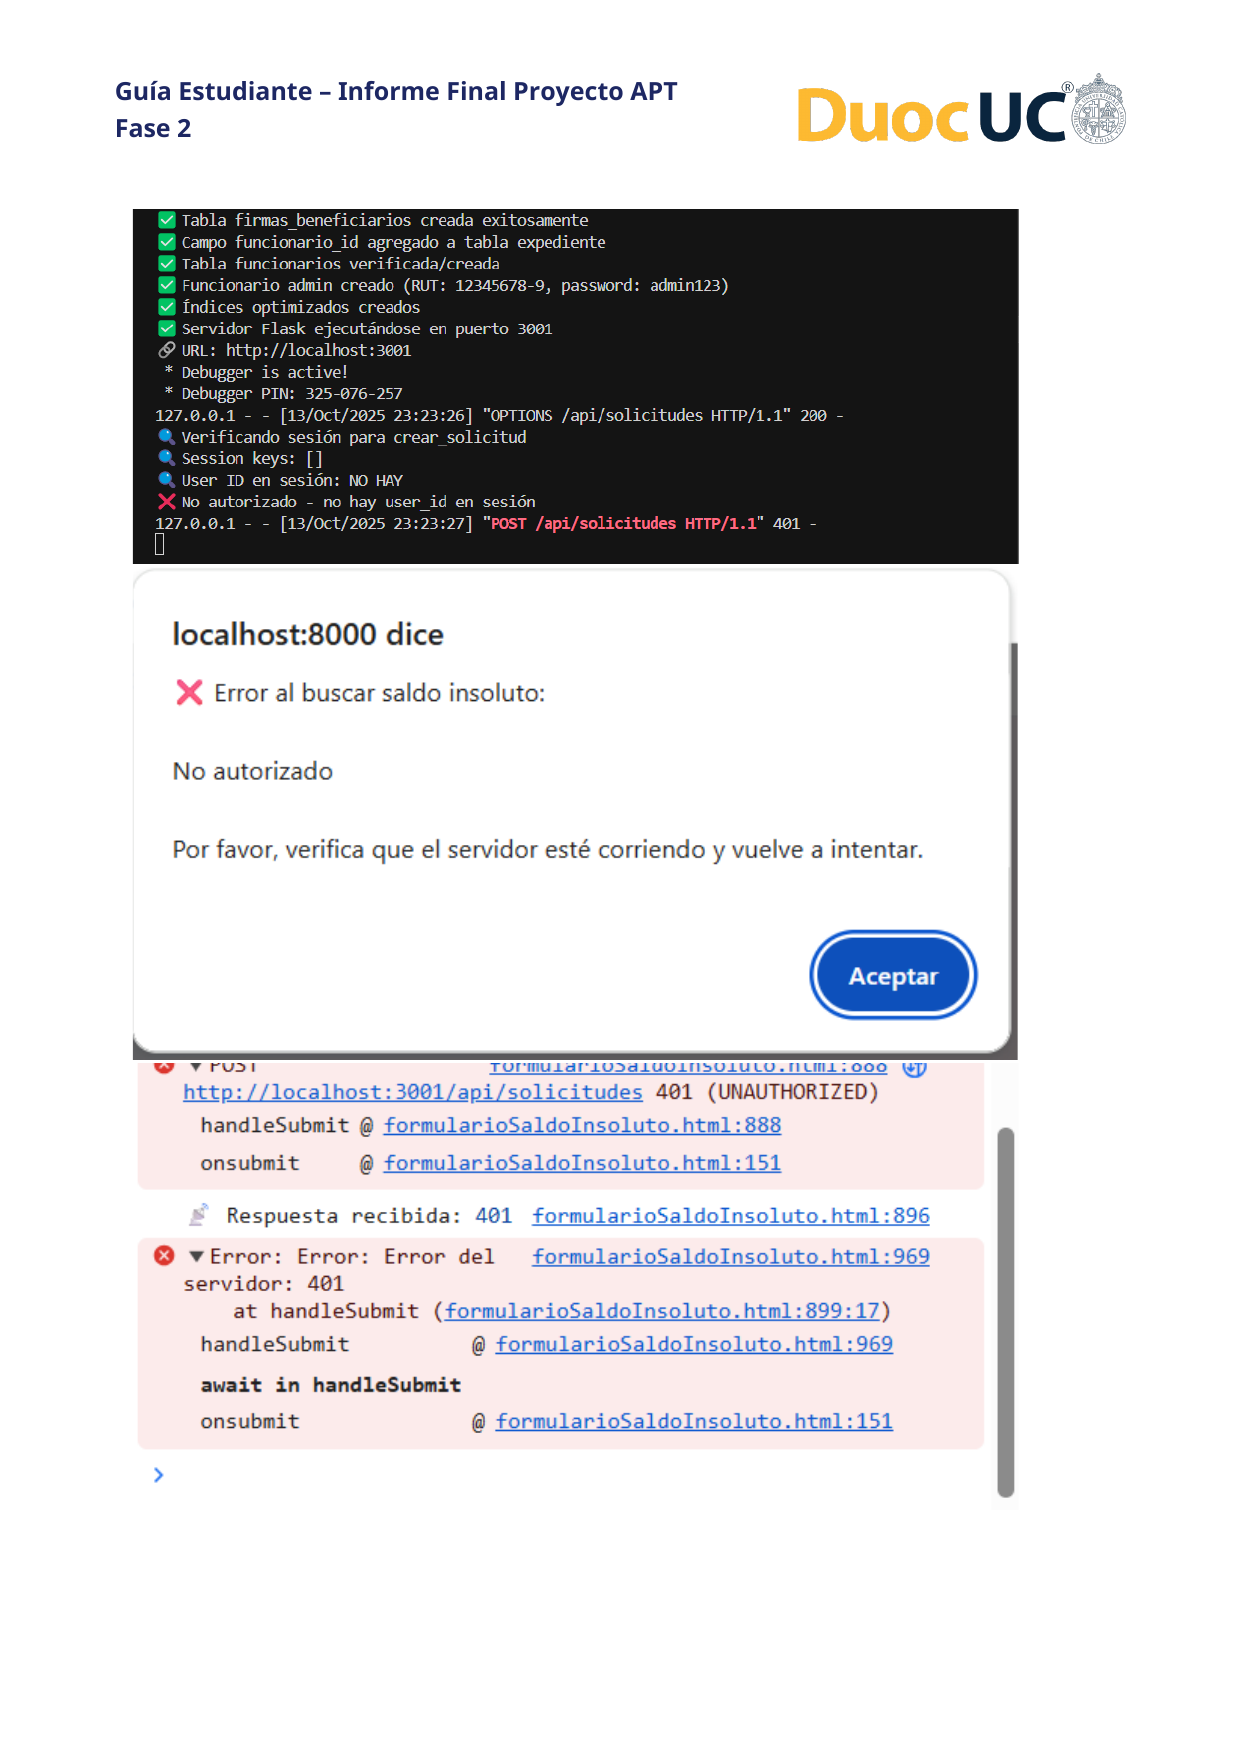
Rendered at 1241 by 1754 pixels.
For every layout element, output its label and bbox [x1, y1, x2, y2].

picture [132, 1063, 1019, 1510]
picture [798, 73, 1126, 144]
picture [132, 209, 1019, 564]
picture [132, 567, 1018, 1060]
